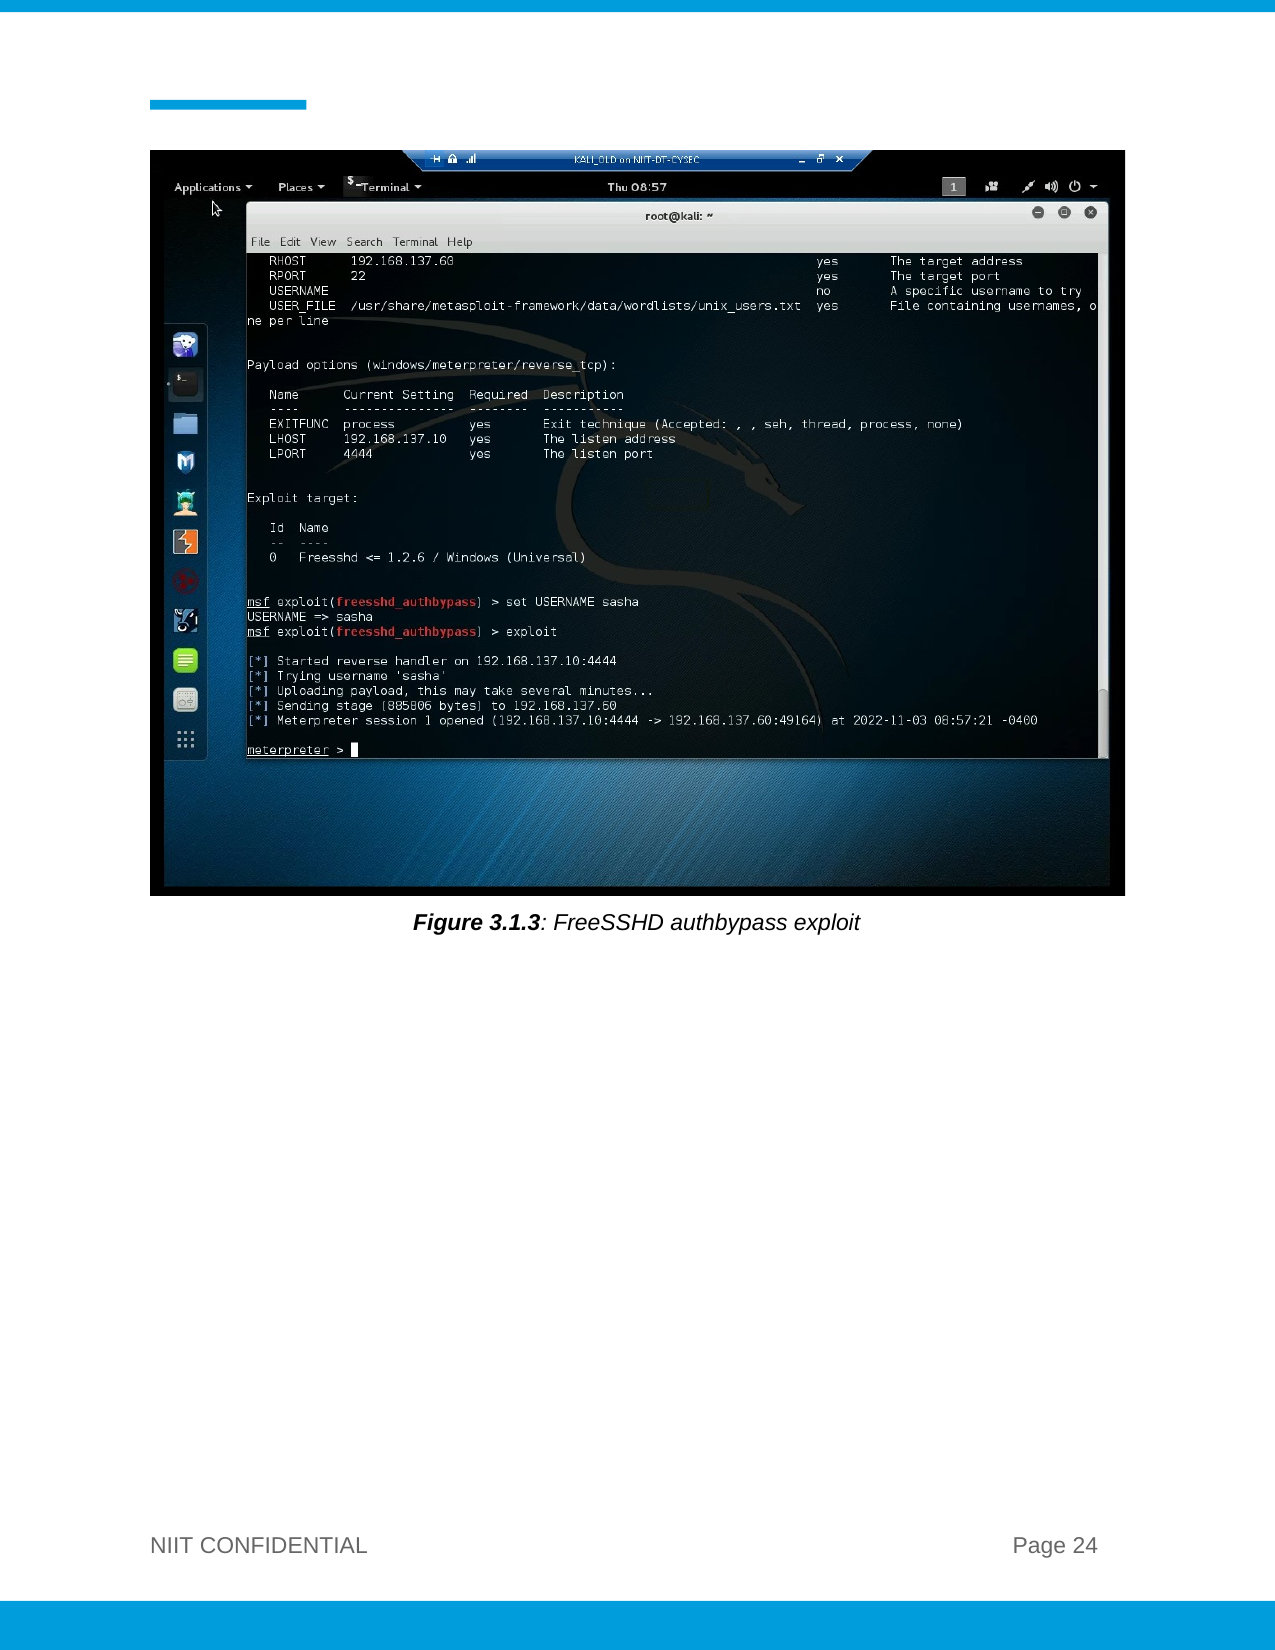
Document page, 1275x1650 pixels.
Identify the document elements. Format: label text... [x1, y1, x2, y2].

text Figure 3.1.3: FreeSSHD authbypass exploit [150, 908, 1125, 935]
picture [150, 150, 1125, 896]
